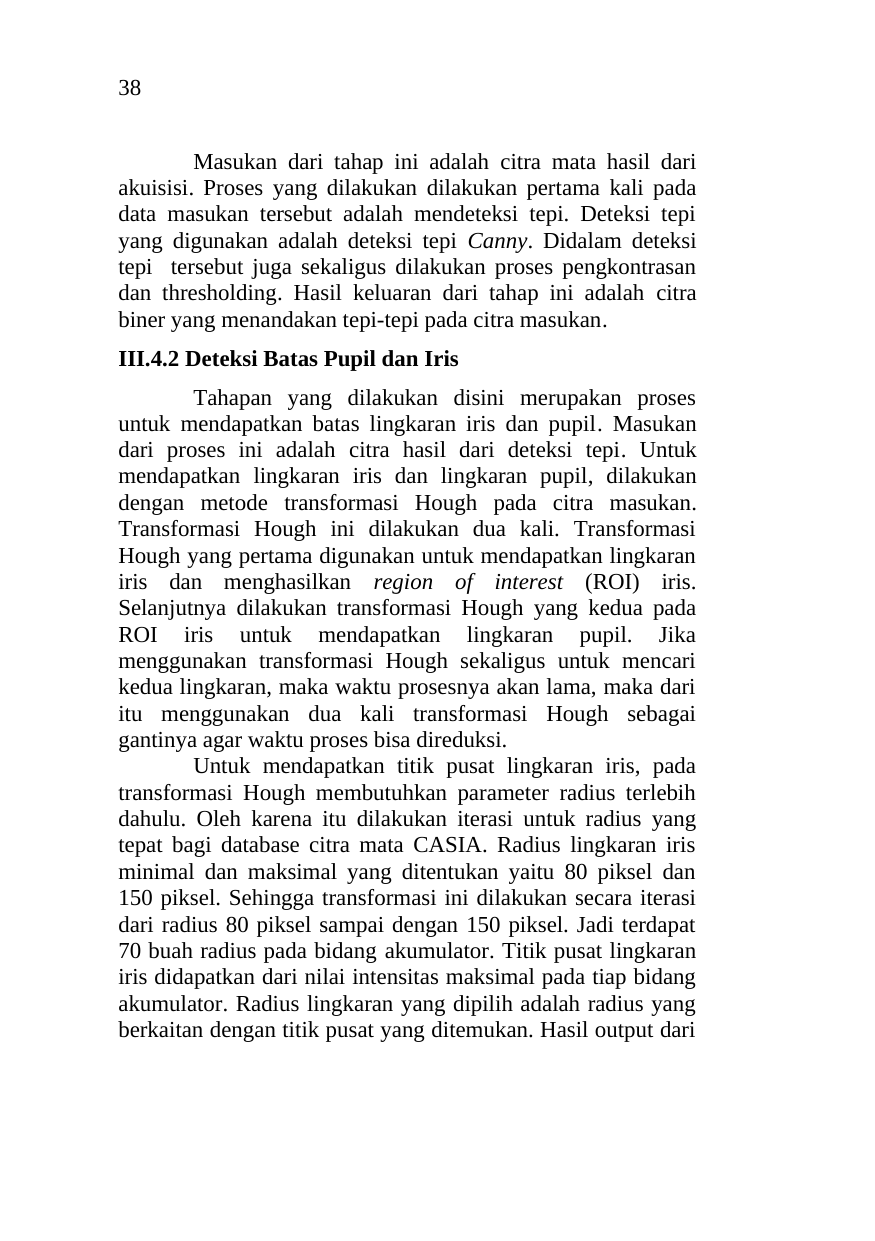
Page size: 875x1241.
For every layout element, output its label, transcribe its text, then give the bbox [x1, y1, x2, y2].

text Masukan dari tahap ini adalah citra mata hasil dari akuisisi. Proses yang dilakukan dilakukan pertama kali pada data masukan tersebut adalah mendeteksi tepi. Deteksi tepi yang digunakan adalah deteksi tepi Canny. Didalam deteksi tepi tersebut juga sekaligus dilakukan proses pengkontrasan dan thresholding. Hasil keluaran dari tahap ini adalah citra biner yang menandakan tepi-tepi pada citra masukan. [118, 148, 697, 332]
subtitle Deteksi Batas Pupil dan Iris [118, 345, 697, 371]
text Tahapan yang dilakukan disini merupakan proses untuk mendapatkan batas lingkaran iris dan pupil. Masukan dari proses ini adalah citra hasil dari deteksi tepi. Untuk mendapatkan lingkaran iris dan lingkaran pupil, dilakukan dengan metode transformasi Hough pada citra masukan. Transformasi Hough ini dilakukan dua kali. Transformasi Hough yang pertama digunakan untuk mendapatkan lingkaran iris dan menghasilkan region of interest (ROI) iris. Selanjutnya dilakukan transformasi Hough yang kedua pada ROI iris untuk mendapatkan lingkaran pupil. Jika menggunakan transformasi Hough sekaligus untuk mencari kedua lingkaran, maka waktu prosesnya akan lama, maka dari itu menggunakan dua kali transformasi Hough sebagai gantinya agar waktu proses bisa direduksi. [118, 383, 697, 752]
